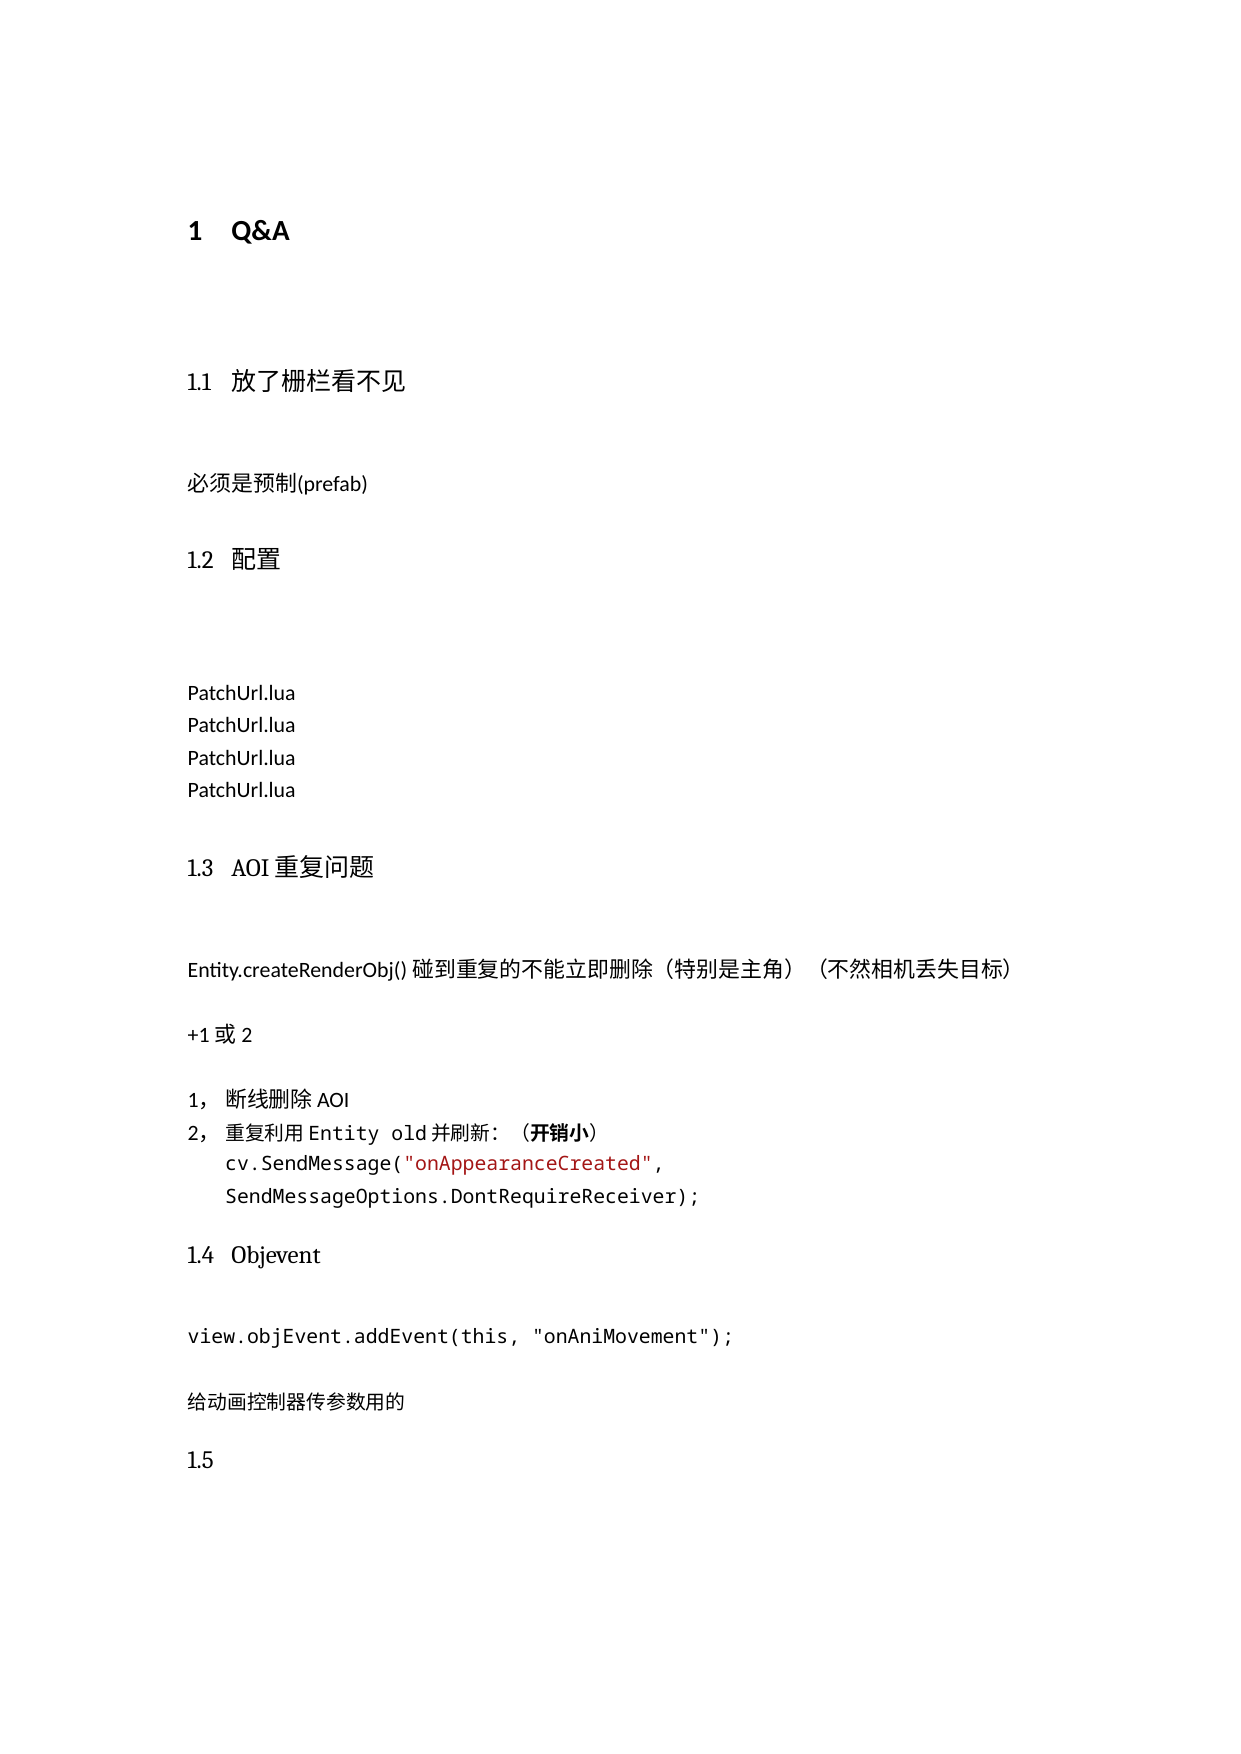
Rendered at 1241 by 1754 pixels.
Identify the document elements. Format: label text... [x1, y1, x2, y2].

subtitle Objevent [187, 1239, 1053, 1271]
text PatchUrl.lua [187, 676, 1053, 709]
subtitle AOI重复问题 [187, 833, 1053, 898]
text 必须是预制(prefab) [187, 466, 1053, 498]
subtitle Q&A [187, 197, 1053, 262]
text 给动画控制器传参数用的 [187, 1384, 1053, 1417]
text PatchUrl.lua [187, 709, 1053, 741]
subtitle 配置 [187, 525, 1053, 590]
text view.objEvent.addEvent(this, "onAniMovement"); [187, 1319, 1053, 1352]
list cv.SendMessage("onAppearanceCreated", SendMessageOptions.DontRequireReceiver); [225, 1147, 1053, 1212]
list 断线删除AOI [187, 1082, 1053, 1114]
text PatchUrl.lua [187, 774, 1053, 806]
text PatchUrl.lua [187, 741, 1053, 774]
list 重复利用Entity old并刷新：（开销小） [187, 1114, 1053, 1147]
subtitle 放了栅栏看不见 [187, 347, 1053, 412]
text +1 或 2 [187, 1017, 1053, 1049]
text Entity.createRenderObj() 碰到重复的不能立即删除（特别是主角）（不然相机丢失目标） [187, 952, 1053, 984]
